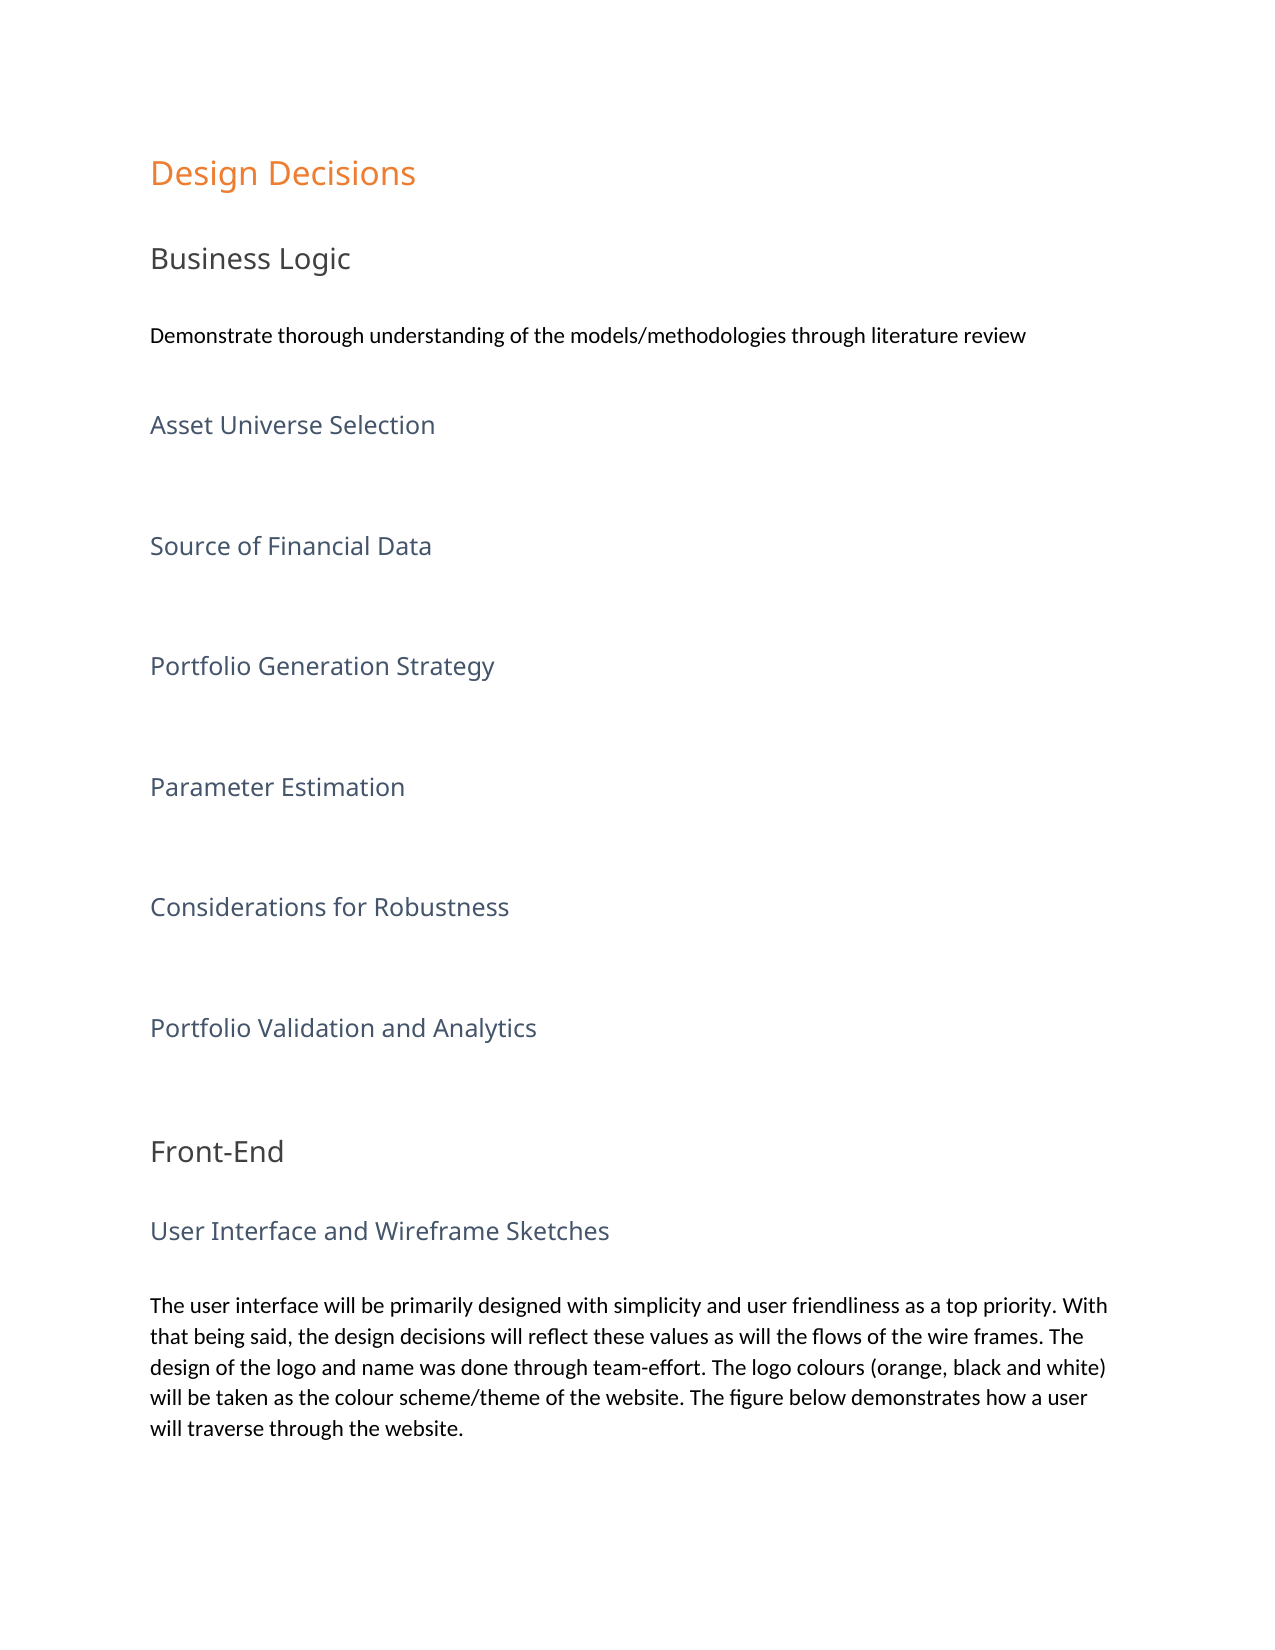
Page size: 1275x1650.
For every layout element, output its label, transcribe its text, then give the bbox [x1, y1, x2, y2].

text Demonstrate thorough understanding of the models/methodologies through literature review [150, 322, 1125, 349]
subtitle Business Logic [150, 239, 1125, 278]
subtitle Front-End [150, 1131, 1125, 1171]
subtitle User Interface and Wireframe Sketches [150, 1214, 1125, 1248]
subtitle Considerations for Robustness [150, 890, 1125, 924]
subtitle Design Decisions [150, 150, 1125, 195]
subtitle Asset Universe Selection [150, 408, 1125, 442]
subtitle Parameter Estimation [150, 769, 1125, 804]
subtitle Source of Financial Data [150, 528, 1125, 563]
subtitle Portfolio Generation Strategy [150, 649, 1125, 683]
subtitle Portfolio Validation and Analytics [150, 1011, 1125, 1045]
text The user interface will be primarily designed with simplicity and user friendliness as a top priority. With that being said, the design decisions will reflect these values as will the flows of the wire frames. The design of the logo and name was done through team-effort. The logo colours (orange, black and white) will be taken as the colour scheme/theme of the website. The figure below demonstrates how a user will traverse through the website. [150, 1291, 1125, 1442]
